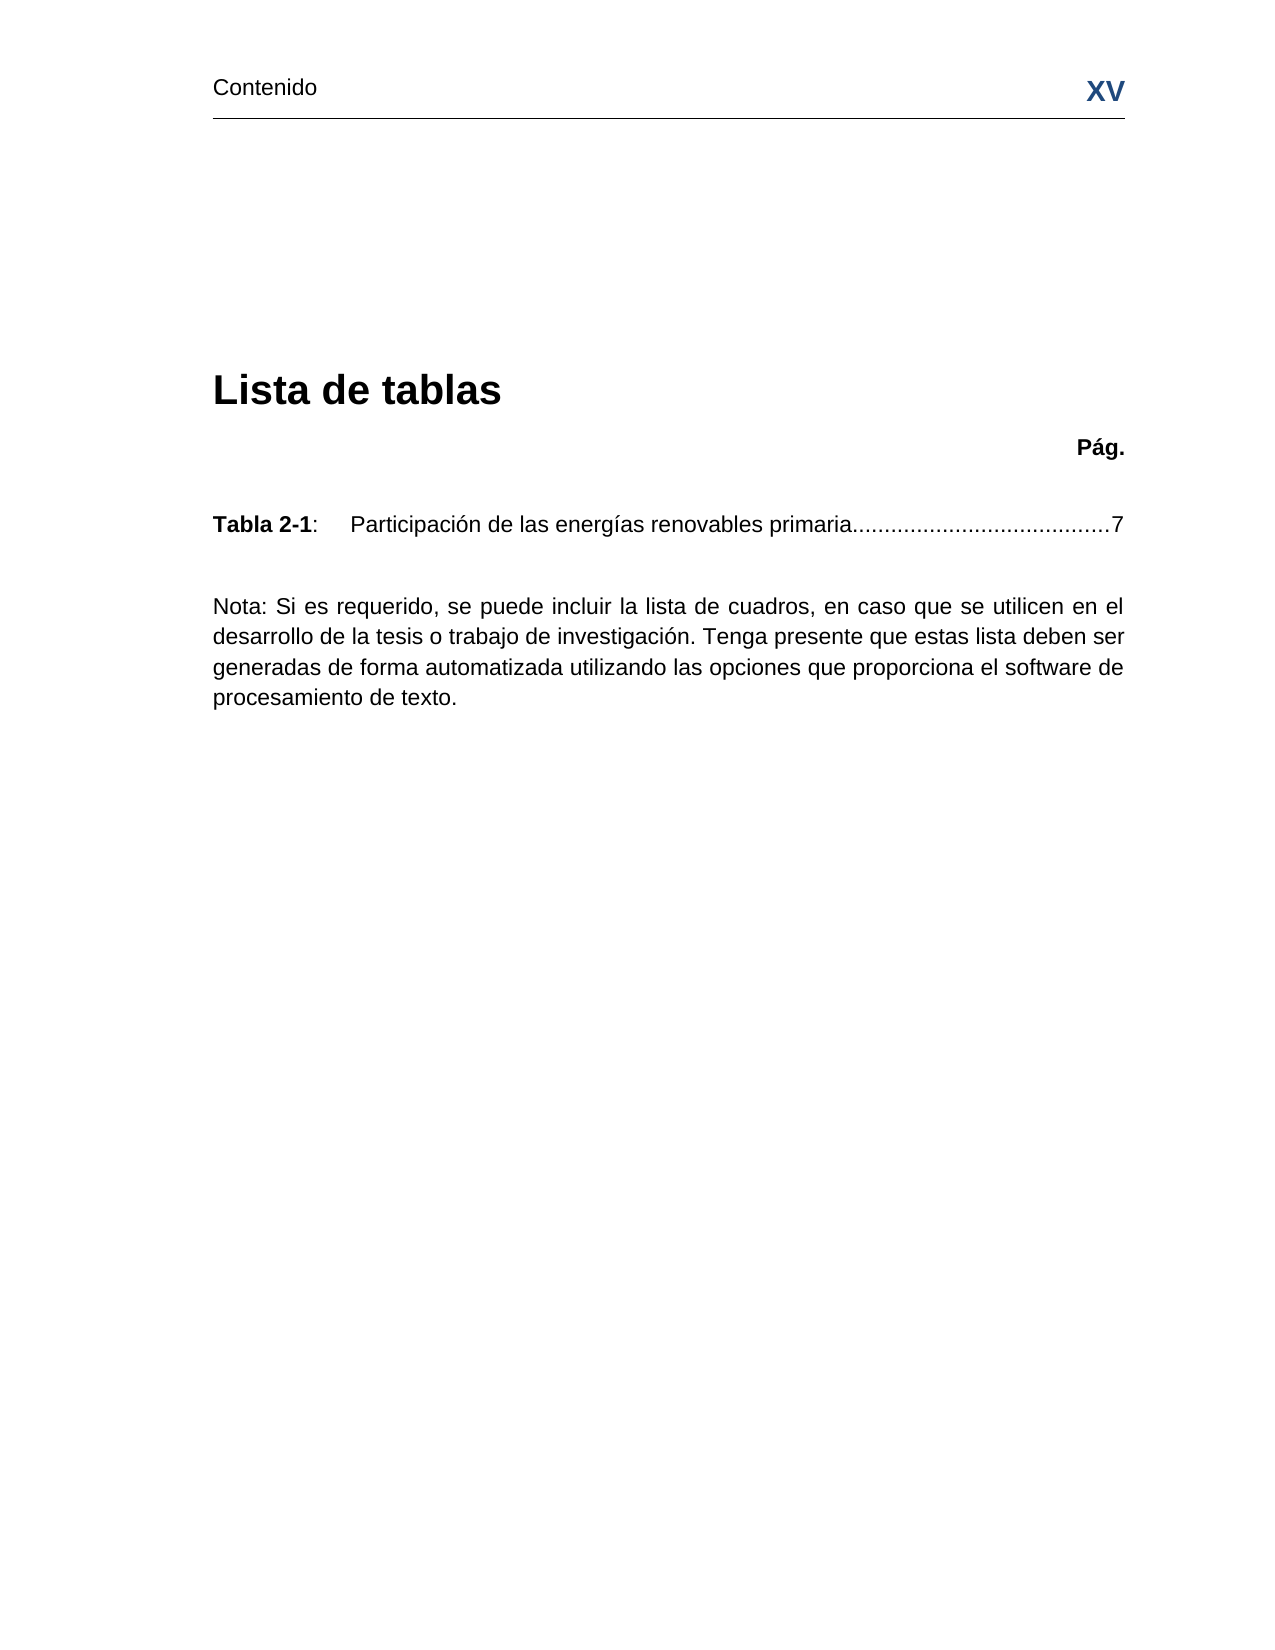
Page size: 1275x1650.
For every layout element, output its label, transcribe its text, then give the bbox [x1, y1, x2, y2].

text Nota: Si es requerido, se puede incluir la lista de cuadros, en caso que se utilicen en el desarrollo de la tesis o trabajo de investigación. Tenga presente que estas lista deben ser generadas de forma automatizada utilizando las opciones que proporciona el software de procesamiento de texto. [213, 593, 1125, 710]
text Lista de tablas [213, 365, 1125, 413]
text Pág. [213, 434, 1125, 460]
text Tabla 2-1: Participación de las energías renovables primaria. 7 [213, 511, 1125, 538]
